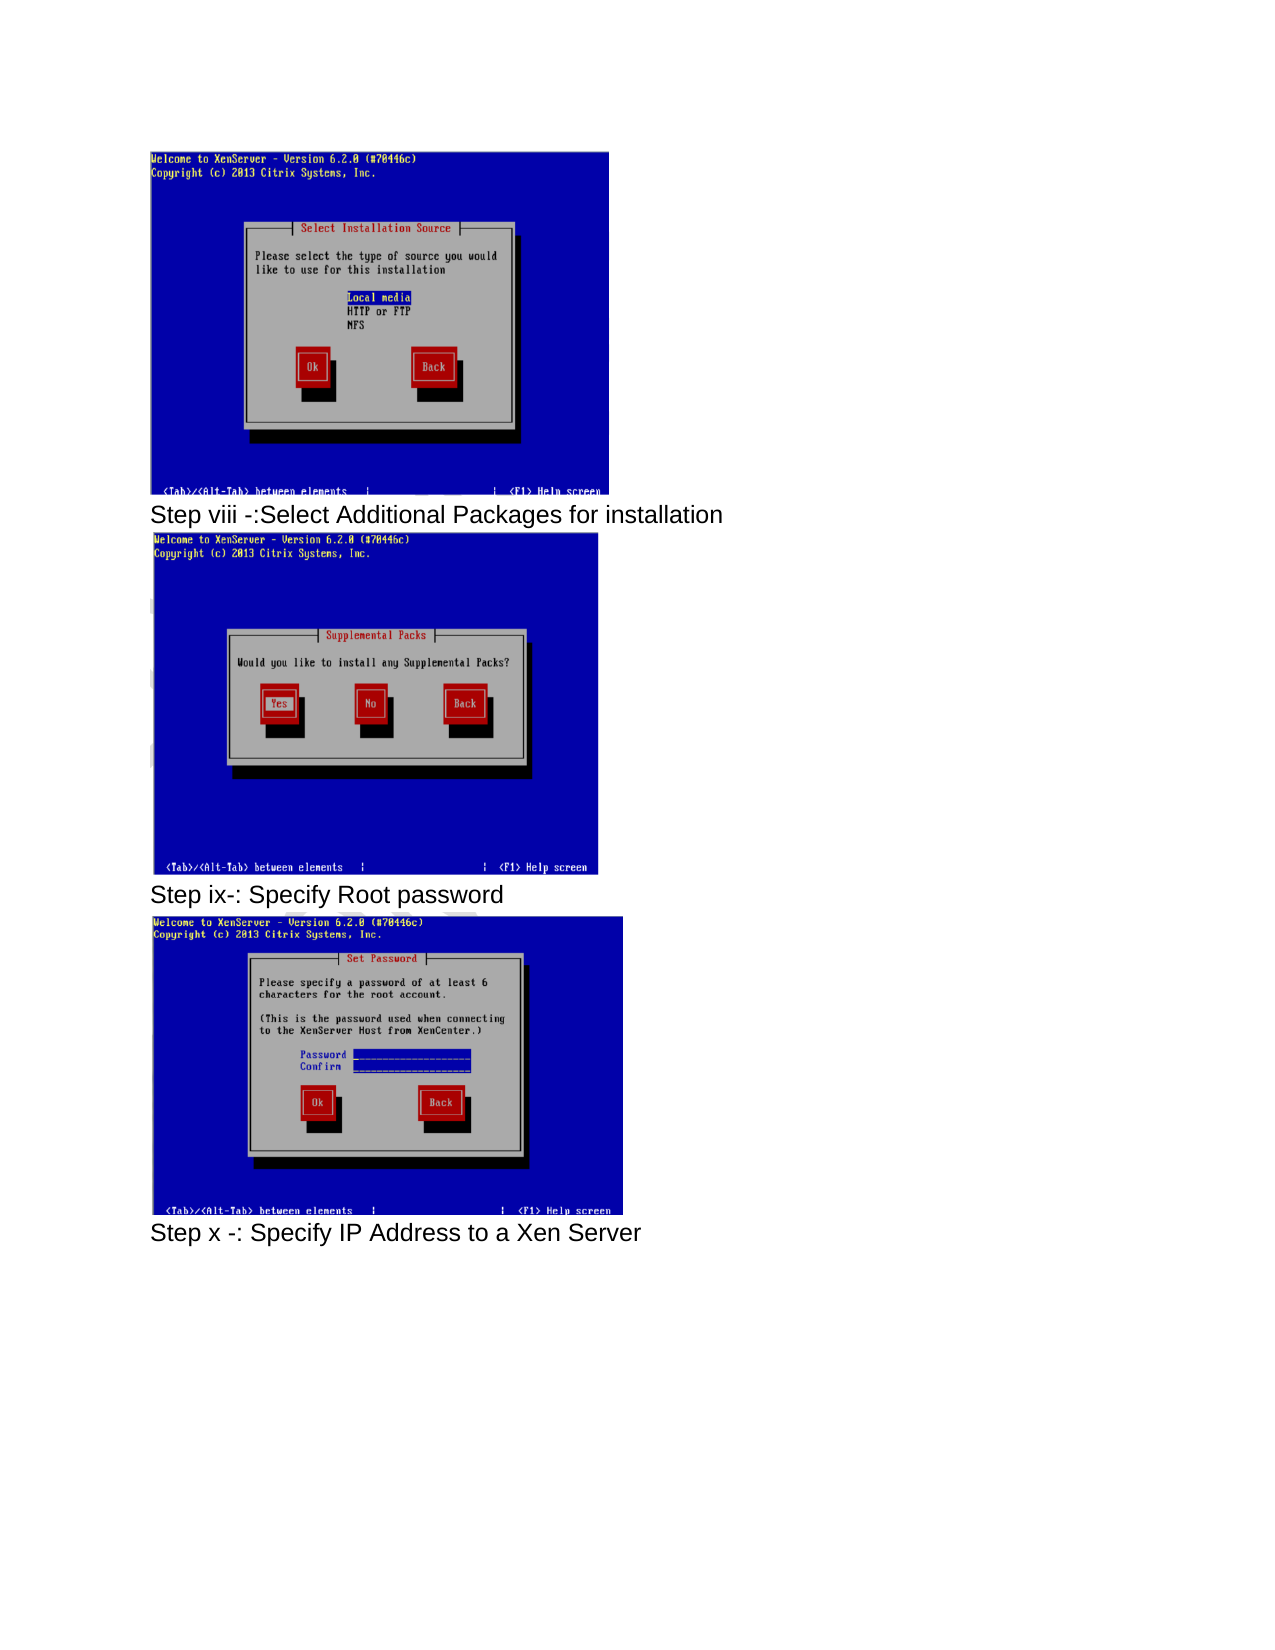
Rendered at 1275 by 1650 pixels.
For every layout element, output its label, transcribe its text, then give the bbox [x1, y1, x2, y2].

picture [150, 912, 624, 1215]
picture [150, 150, 610, 496]
picture [150, 532, 599, 876]
text Step x -: Specify IP Address to a Xen Server [150, 1218, 1125, 1247]
text Step viii -:Select Additional Packages for installation [150, 499, 1125, 528]
text Step ix-: Specify Root password [150, 879, 1125, 908]
